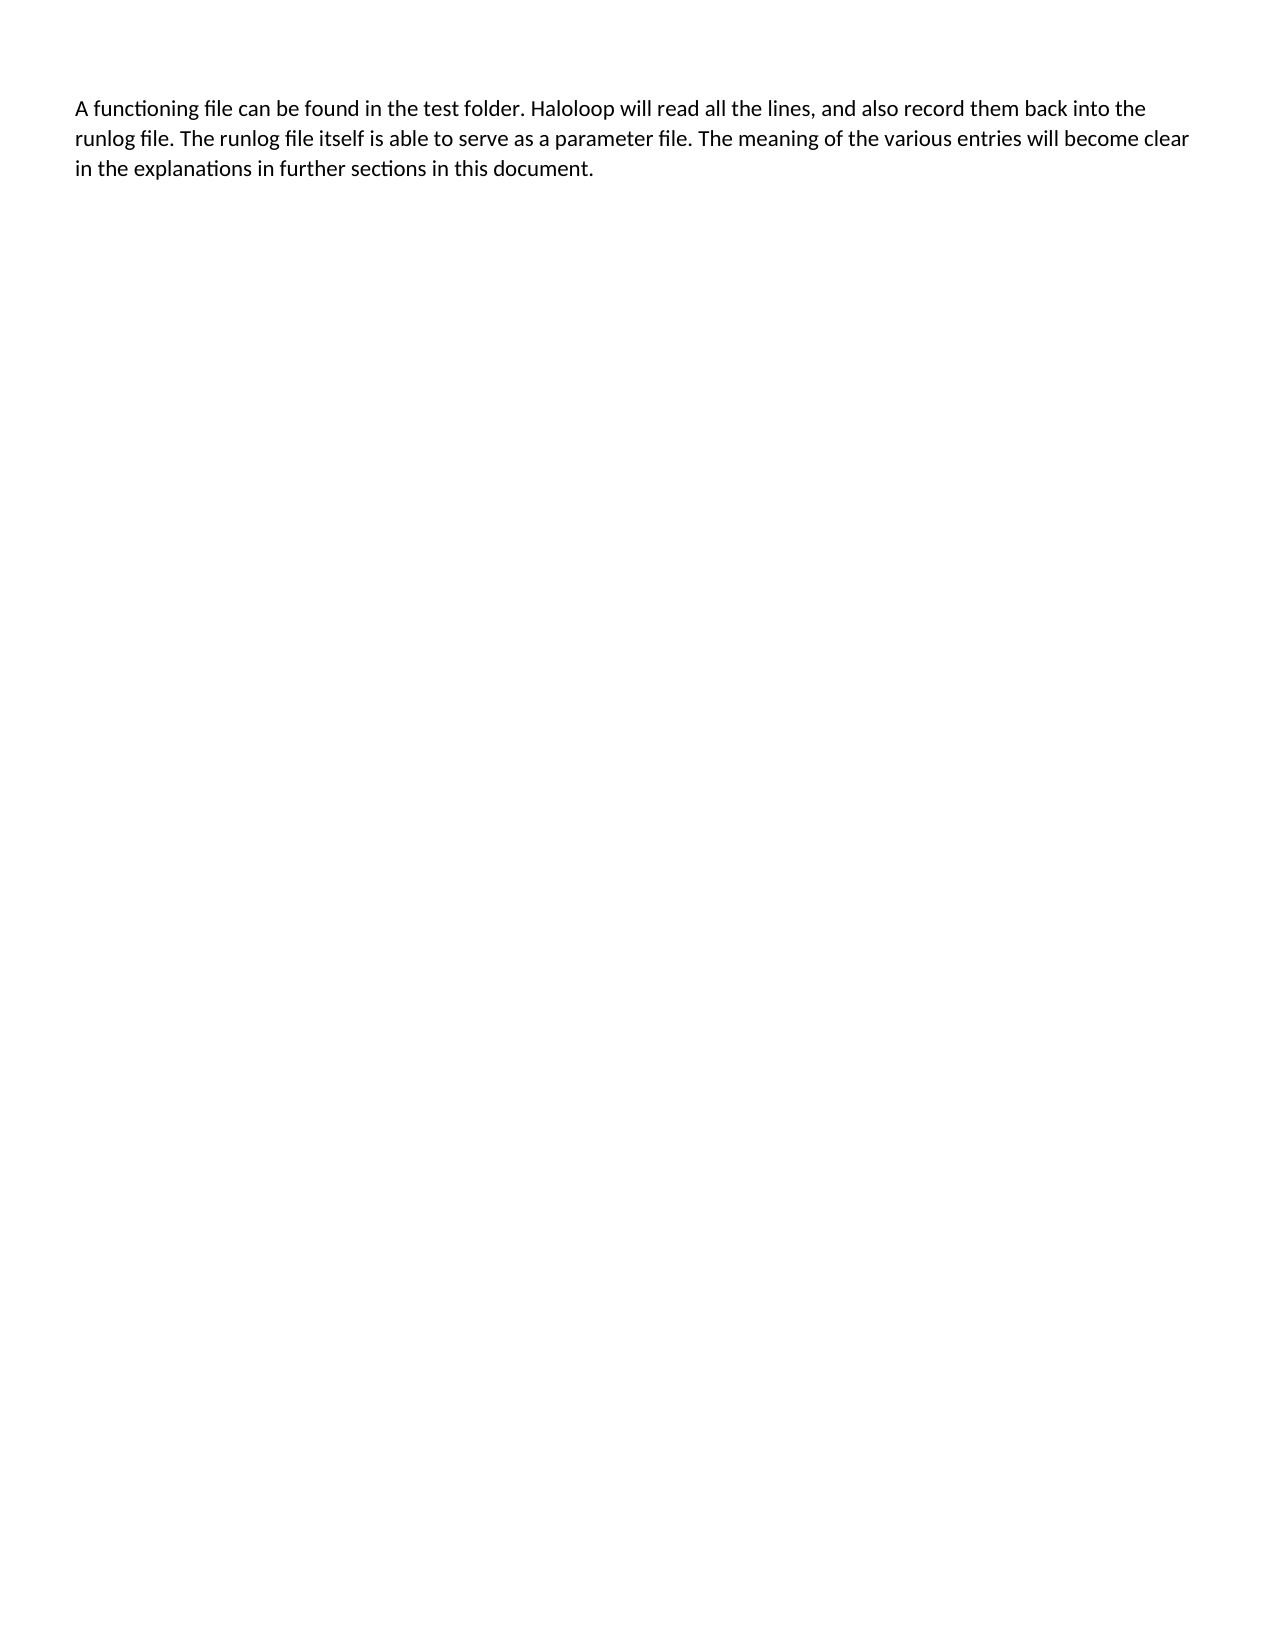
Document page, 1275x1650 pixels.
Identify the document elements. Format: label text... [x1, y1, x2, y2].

text A functioning file can be found in the test folder. Haloloop will read all the lines, and also record them back into the runlog file. The runlog file itself is able to serve as a parameter file. The meaning of the various entries will become clear in the explanations in further sections in this document. [75, 94, 1200, 182]
